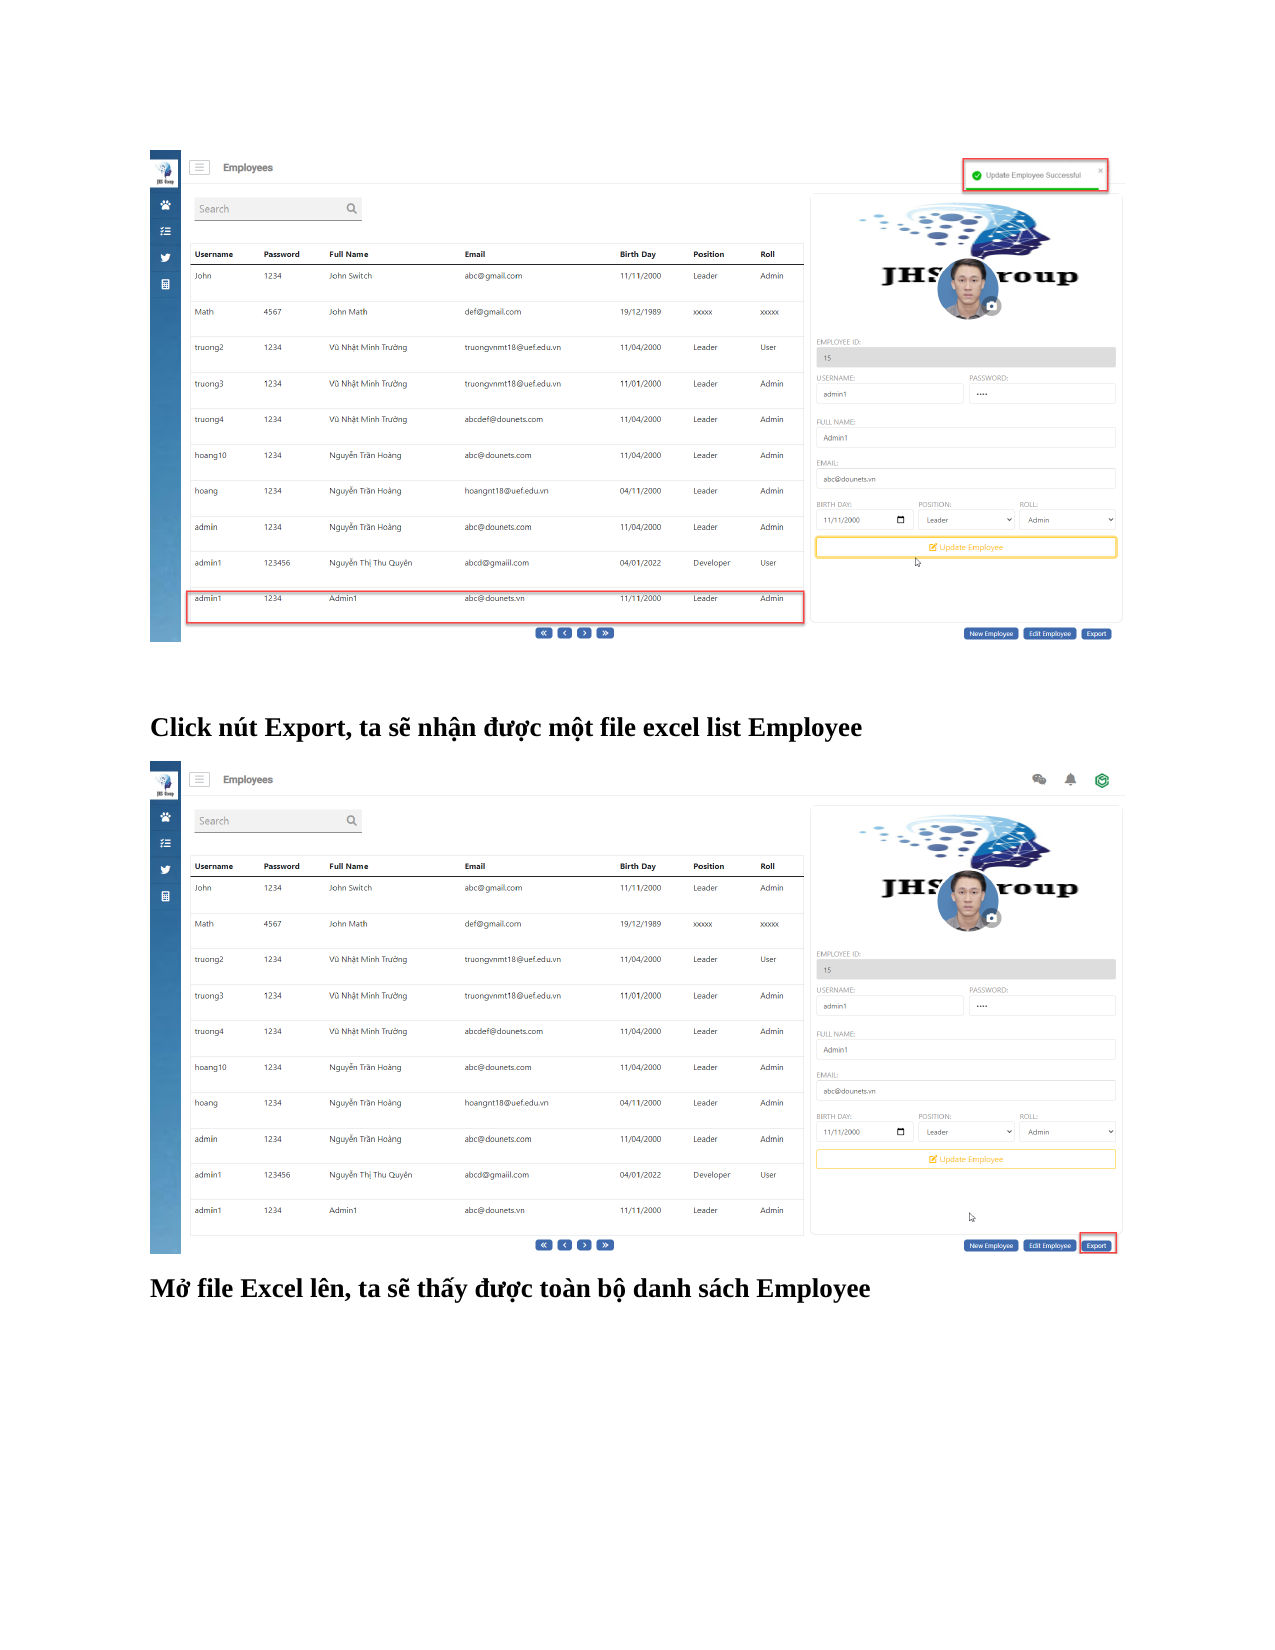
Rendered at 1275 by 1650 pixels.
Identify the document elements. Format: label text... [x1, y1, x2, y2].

picture [150, 150, 1125, 642]
text Mở file Excel lên, ta sẽ thấy được toàn bộ danh sách Employee [150, 1272, 1125, 1303]
picture [150, 761, 1125, 1254]
text Click nút Export, ta sẽ nhận được một file excel list Employee [150, 711, 1125, 742]
